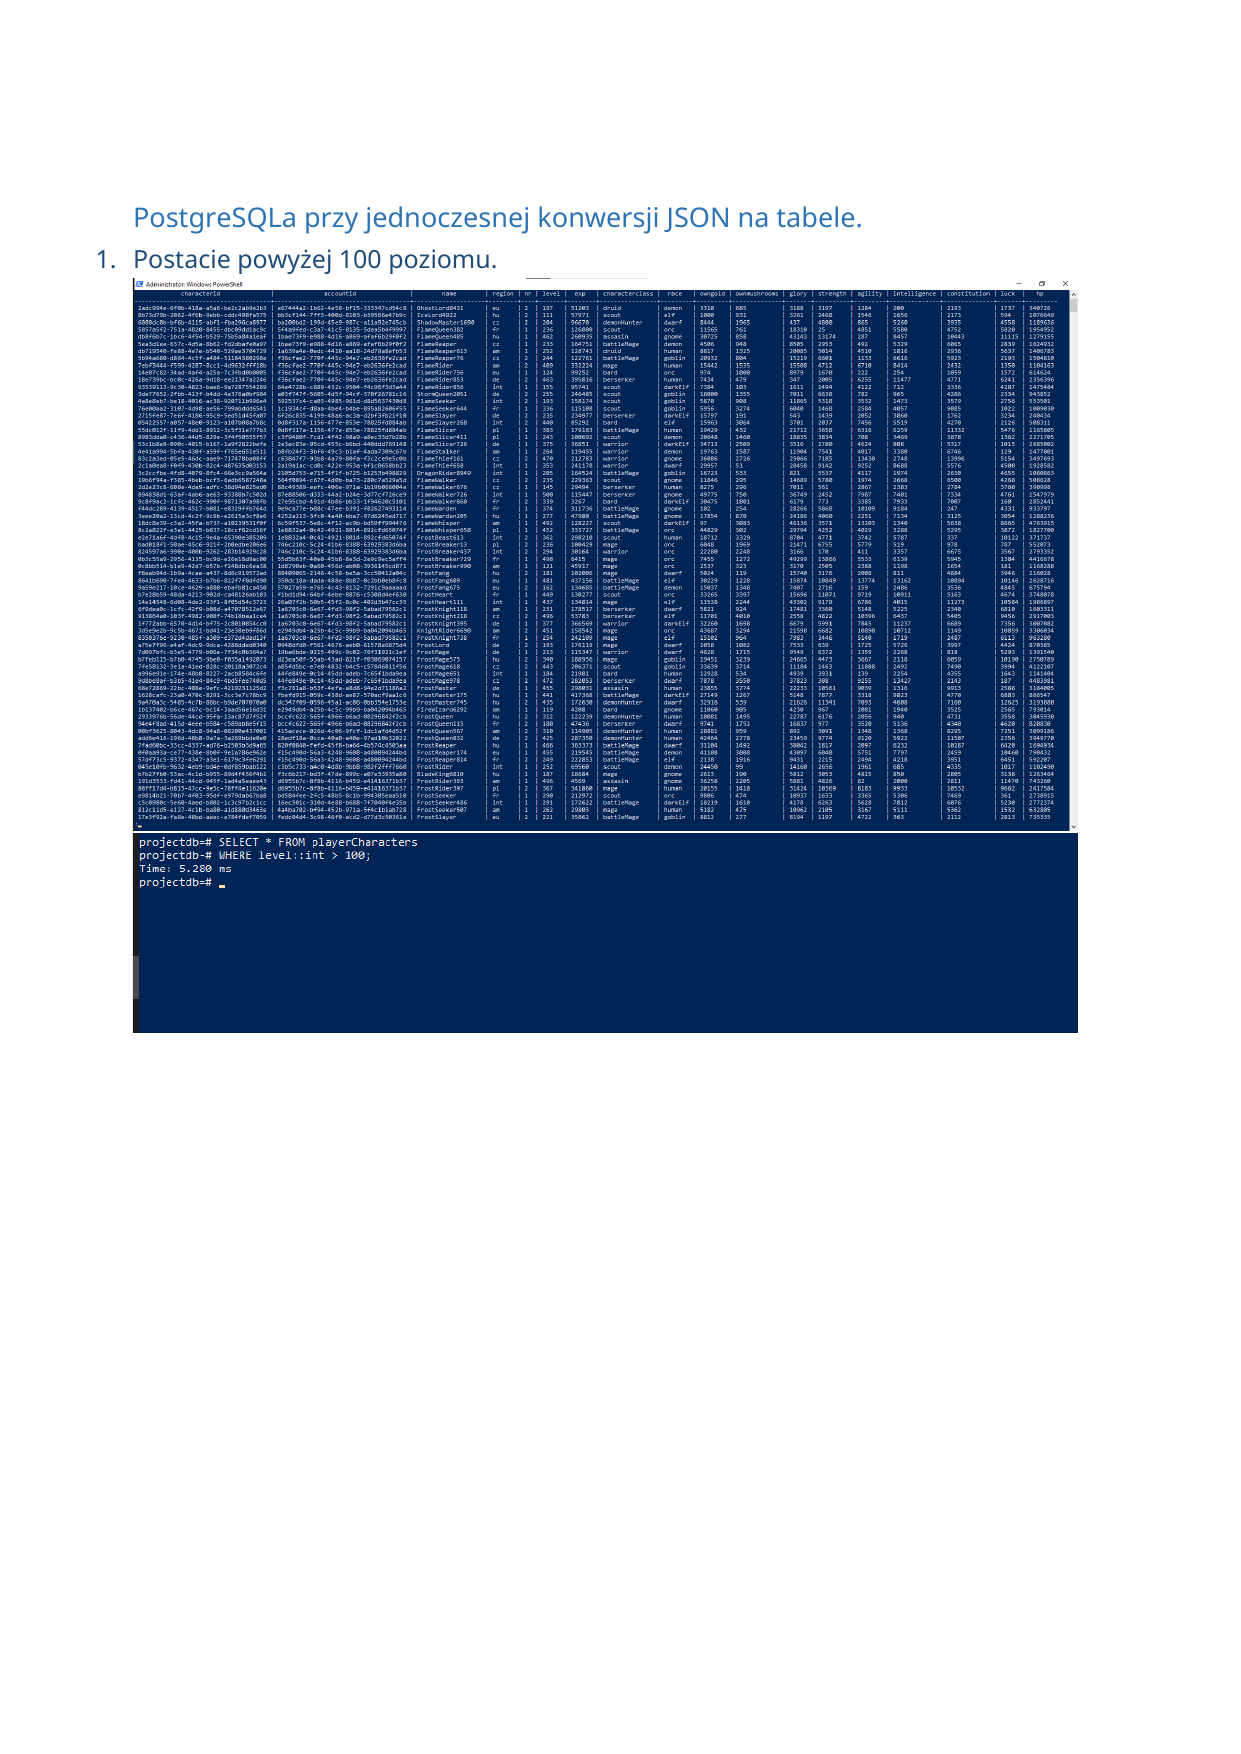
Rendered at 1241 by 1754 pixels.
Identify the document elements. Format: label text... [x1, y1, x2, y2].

picture [132, 833, 1078, 1033]
subtitle PostgreSQLa przy jednoczesnej konwersji JSON na tabele. [133, 198, 1093, 235]
picture [132, 278, 1078, 831]
